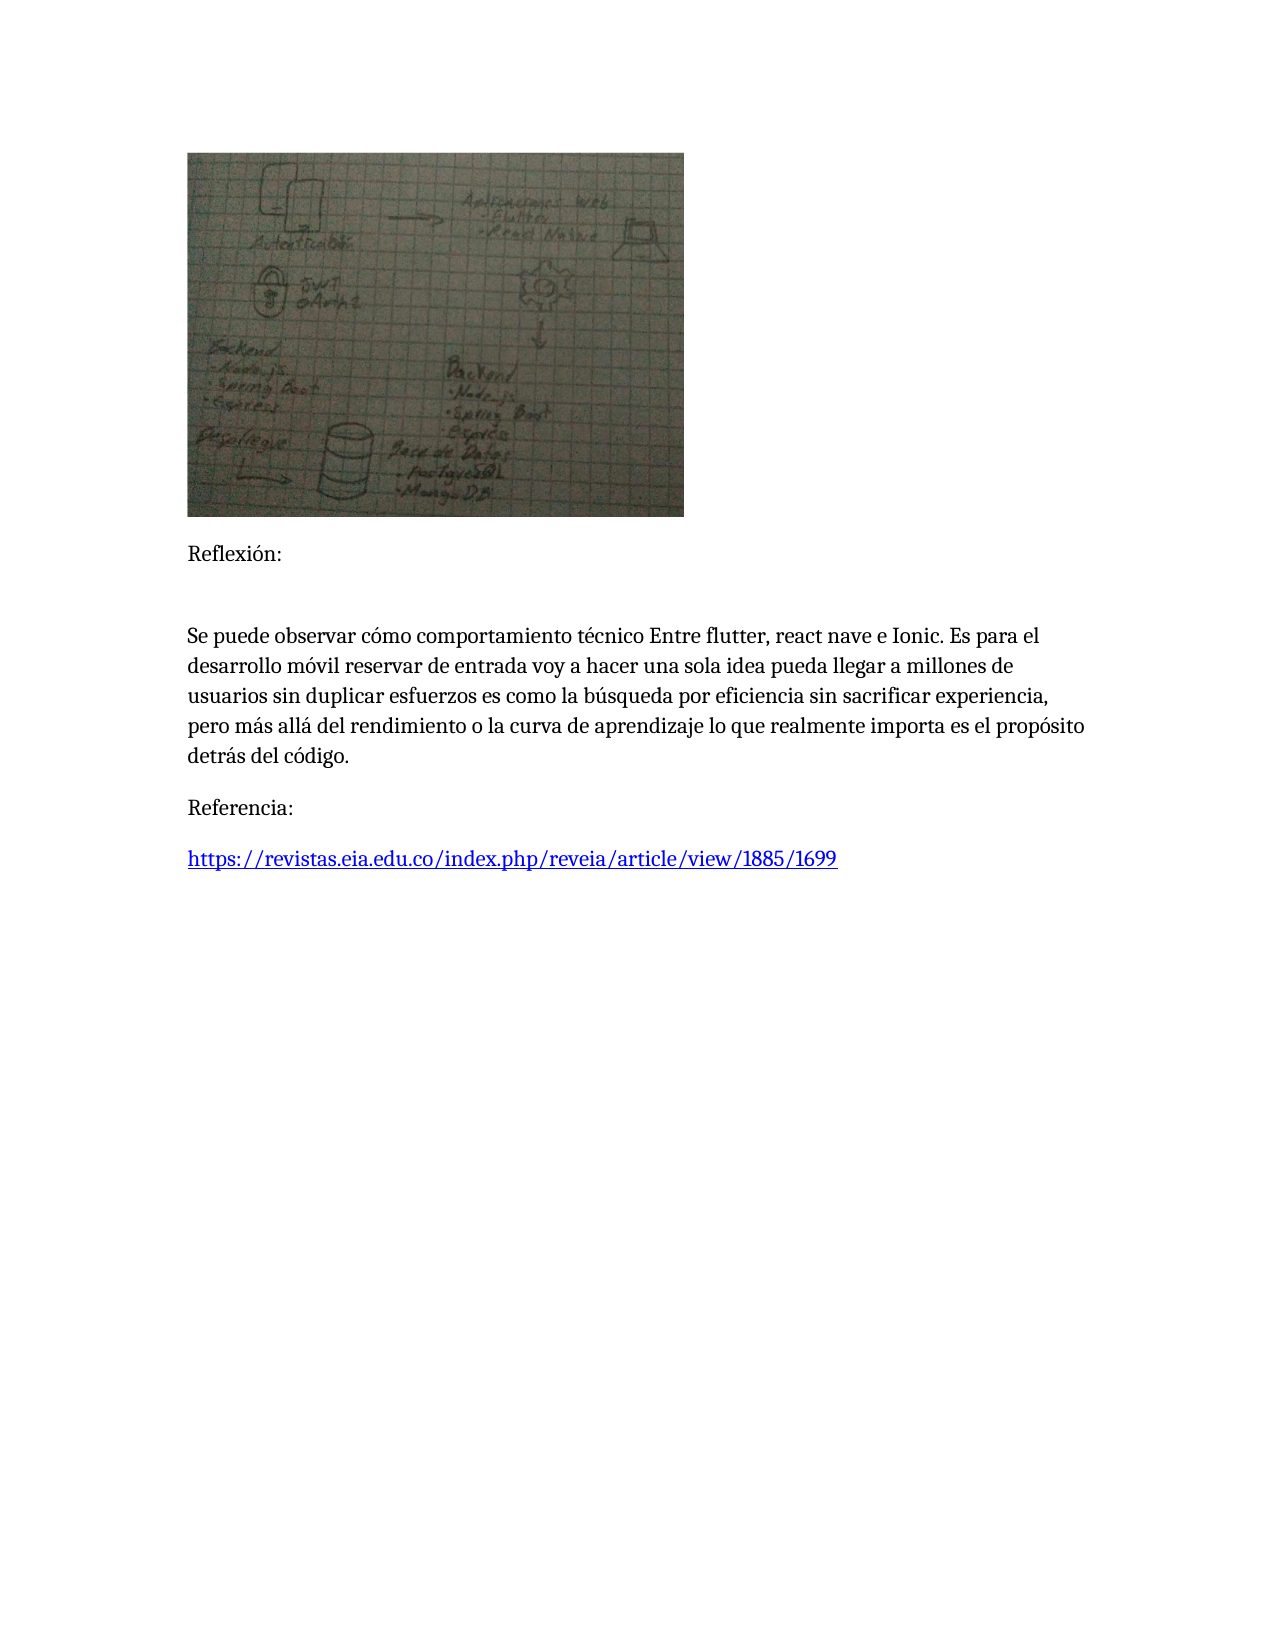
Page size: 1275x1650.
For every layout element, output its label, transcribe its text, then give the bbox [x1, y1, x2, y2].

text Reflexión: [187, 541, 1087, 598]
text https://revistas.eia.edu.co/index.php/reveia/article/view/1885/1699 [187, 845, 1087, 872]
picture [188, 153, 683, 517]
text Se puede observar cómo comportamiento técnico Entre flutter, react nave e Ionic. Es para el desarrollo móvil reservar de entrada voy a hacer una sola idea pueda llegar a millones de usuarios sin duplicar esfuerzos es como la búsqueda por eficiencia sin sacrificar experiencia, pero más allá del rendimiento o la curva de aprendizaje lo que realmente importa es el propósito detrás del código. [187, 622, 1087, 769]
text Referencia: [187, 794, 1087, 821]
